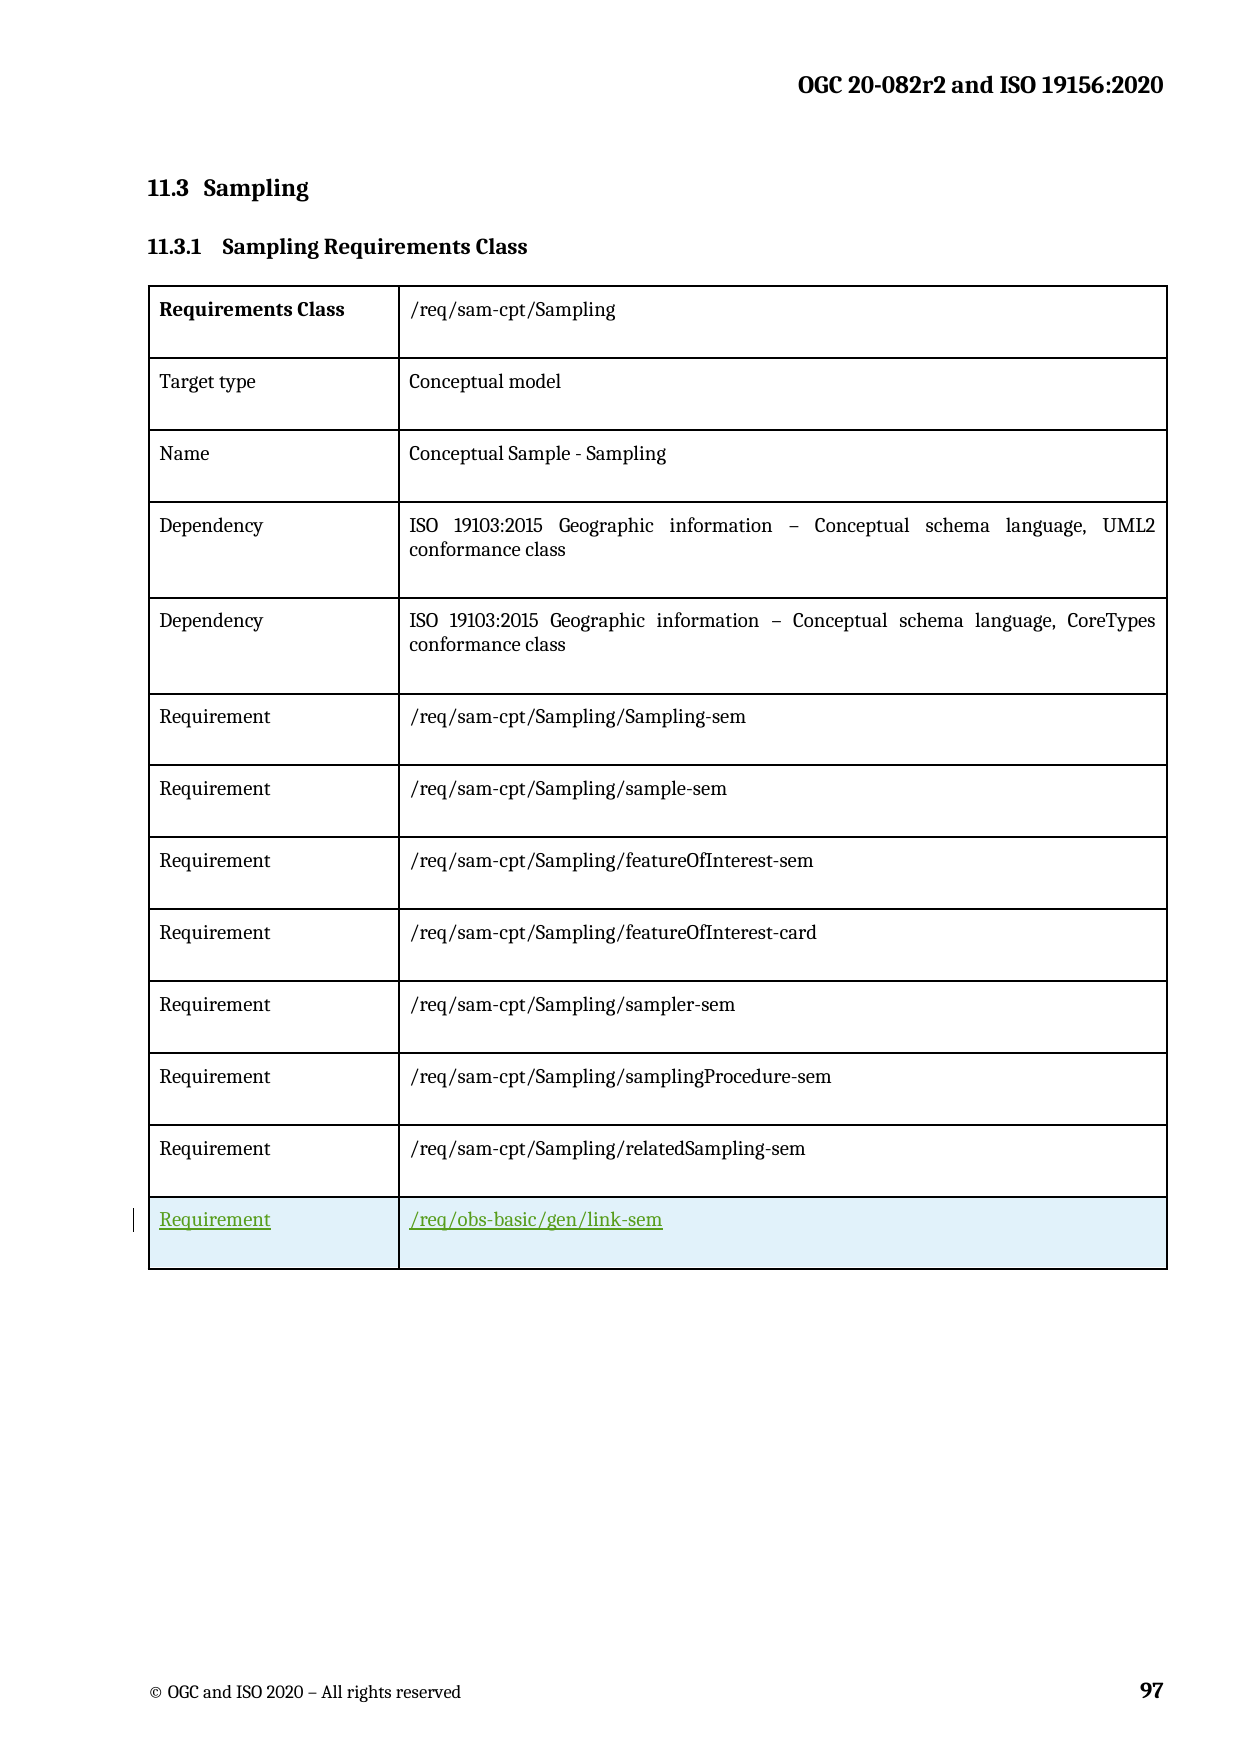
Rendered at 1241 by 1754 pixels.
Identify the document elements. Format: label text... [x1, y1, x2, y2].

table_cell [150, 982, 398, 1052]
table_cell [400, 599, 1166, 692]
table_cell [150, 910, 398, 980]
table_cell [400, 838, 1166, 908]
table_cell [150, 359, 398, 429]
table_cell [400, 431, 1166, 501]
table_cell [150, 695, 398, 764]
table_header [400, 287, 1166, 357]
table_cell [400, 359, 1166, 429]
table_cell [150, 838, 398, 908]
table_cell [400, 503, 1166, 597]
subtitle Sampling [148, 174, 1163, 203]
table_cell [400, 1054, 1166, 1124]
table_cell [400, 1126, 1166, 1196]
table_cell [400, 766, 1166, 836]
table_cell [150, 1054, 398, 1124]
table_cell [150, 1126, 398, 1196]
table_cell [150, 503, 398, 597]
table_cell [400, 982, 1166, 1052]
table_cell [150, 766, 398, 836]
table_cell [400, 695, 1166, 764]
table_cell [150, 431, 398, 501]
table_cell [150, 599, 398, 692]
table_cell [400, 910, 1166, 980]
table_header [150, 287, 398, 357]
subtitle Sampling Requirements Class [148, 234, 1163, 260]
